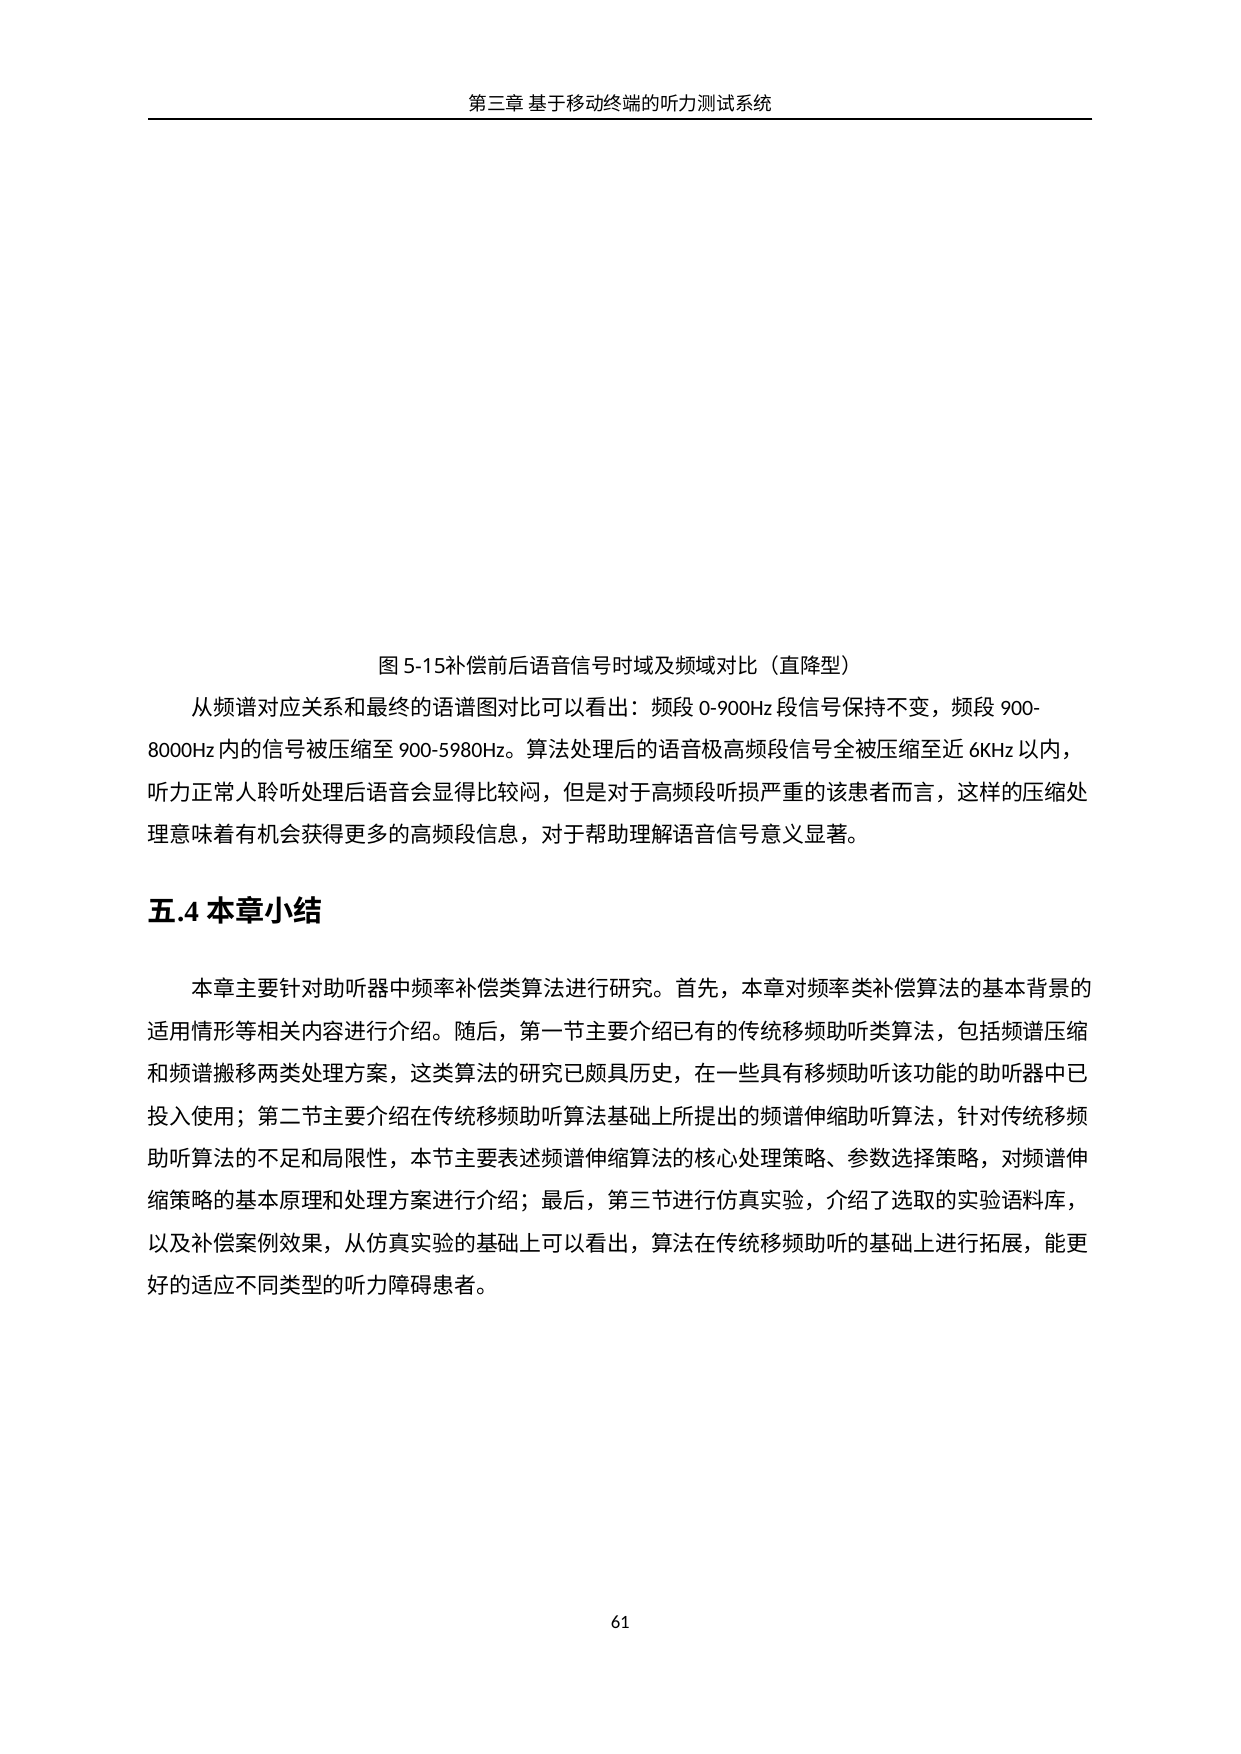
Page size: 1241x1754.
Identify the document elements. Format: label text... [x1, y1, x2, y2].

text 图5-15补偿前后语音信号时域及频域对比（直降型） [148, 647, 1092, 681]
text 从频谱对应关系和最终的语谱图对比可以看出：频段0-900Hz段信号保持不变，频段900-8000Hz内的信号被压缩至900-5980Hz。算法处理后的语音极高频段信号全被压缩至近6KHz以内，听力正常人聆听处理后语音会显得比较闷，但是对于高频段听损严重的该患者而言，这样的压缩处理意味着有机会获得更多的高频段信息，对于帮助理解语音信号意义显著。 [148, 689, 1092, 850]
list 本章小结 [148, 875, 1092, 943]
list 本章主要针对助听器中频率补偿类算法进行研究。首先，本章对频率类补偿算法的基本背景的适用情形等相关内容进行介绍。随后，第一节主要介绍已有的传统移频助听类算法，包括频谱压缩和频谱搬移两类处理方案，这类算法的研究已颇具历史，在一些具有移频助听该功能的助听器中已投入使用；第二节主要介绍在传统移频助听算法基础上所提出的频谱伸缩助听算法，针对传统移频助听算法的不足和局限性，本节主要表述频谱伸缩算法的核心处理策略、参数选择策略，对频谱伸缩策略的基本原理和处理方案进行介绍；最后，第三节进行仿真实验，介绍了选取的实验语料库，以及补偿案例效果，从仿真实验的基础上可以看出，算法在传统移频助听的基础上进行拓展，能更好的适应不同类型的听力障碍患者。 [148, 970, 1092, 1301]
